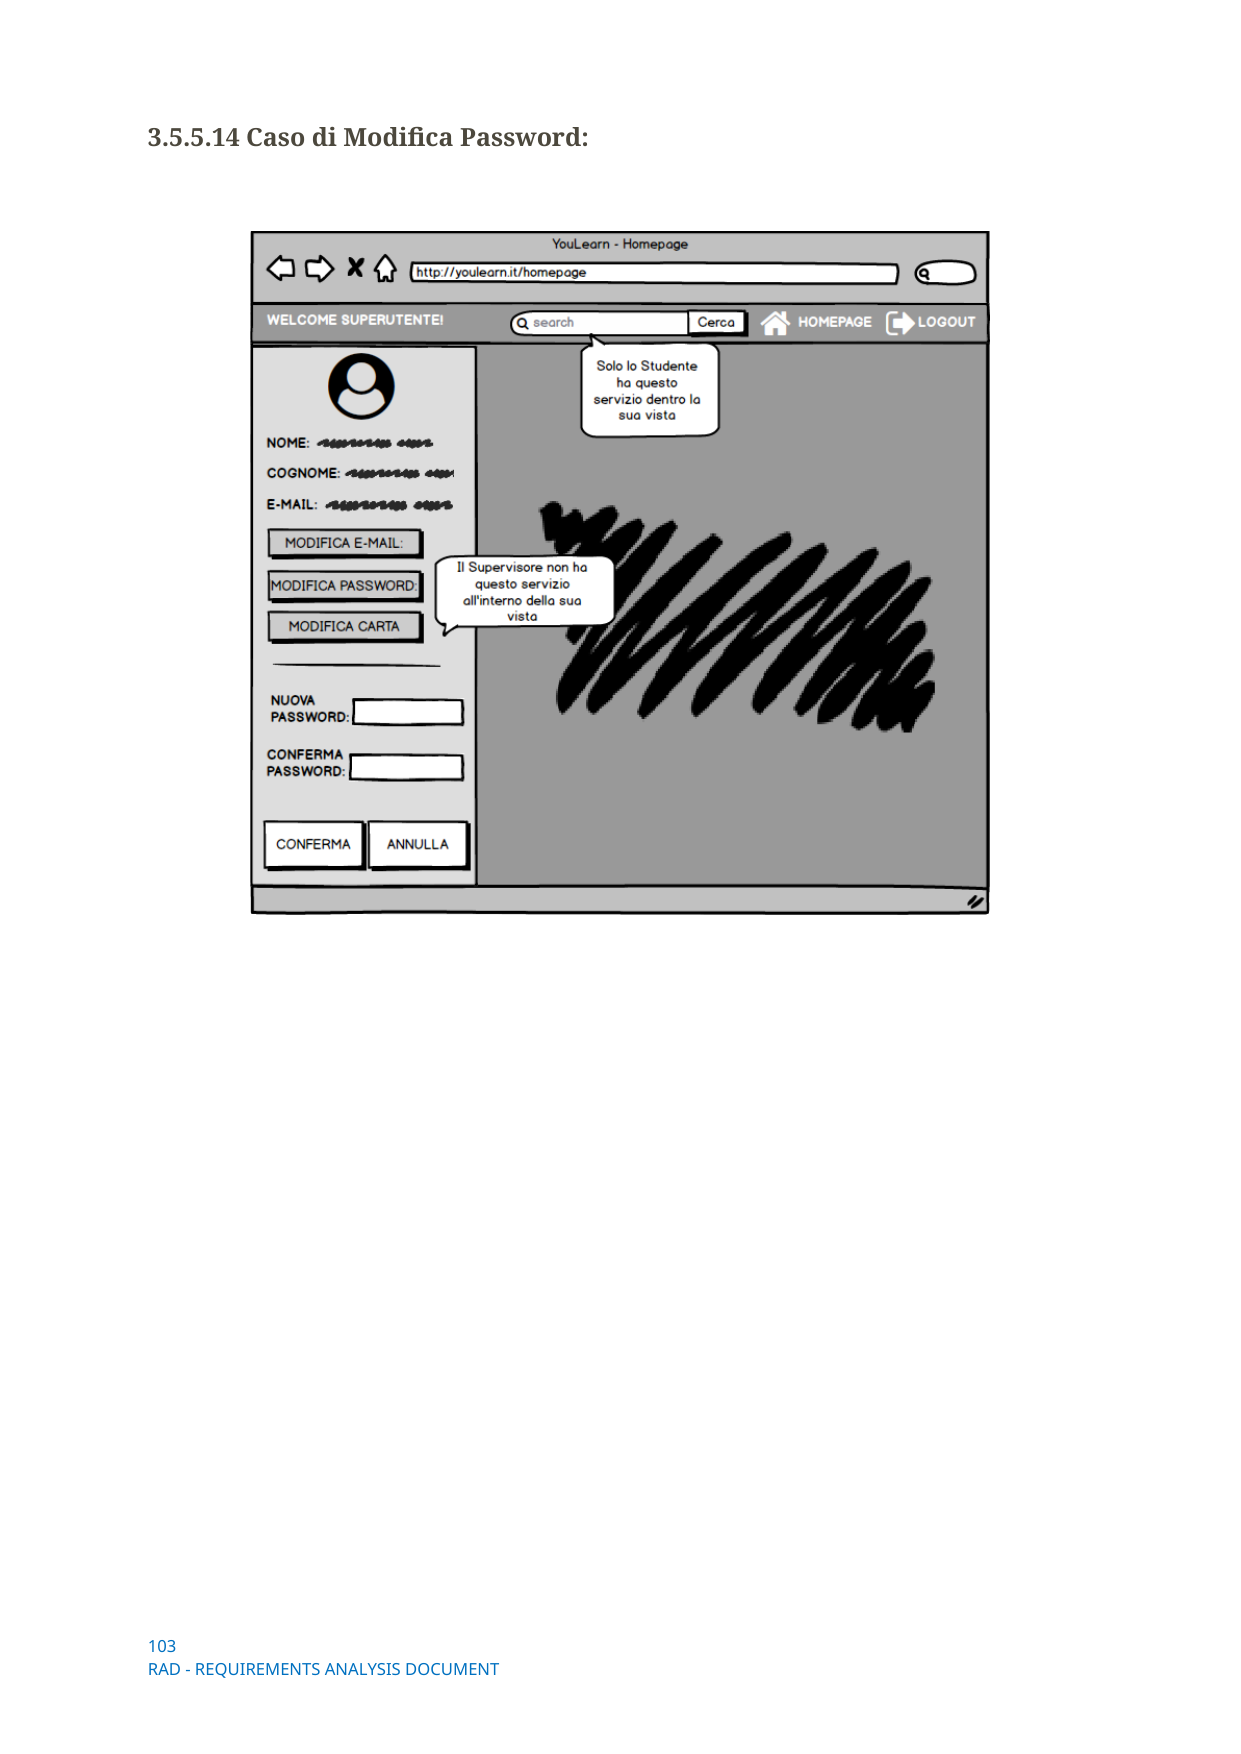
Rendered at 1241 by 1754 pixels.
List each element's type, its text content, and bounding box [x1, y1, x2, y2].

picture [250, 231, 990, 915]
subtitle 3.5.5.14 Caso di Modifica Password: [148, 119, 1092, 154]
